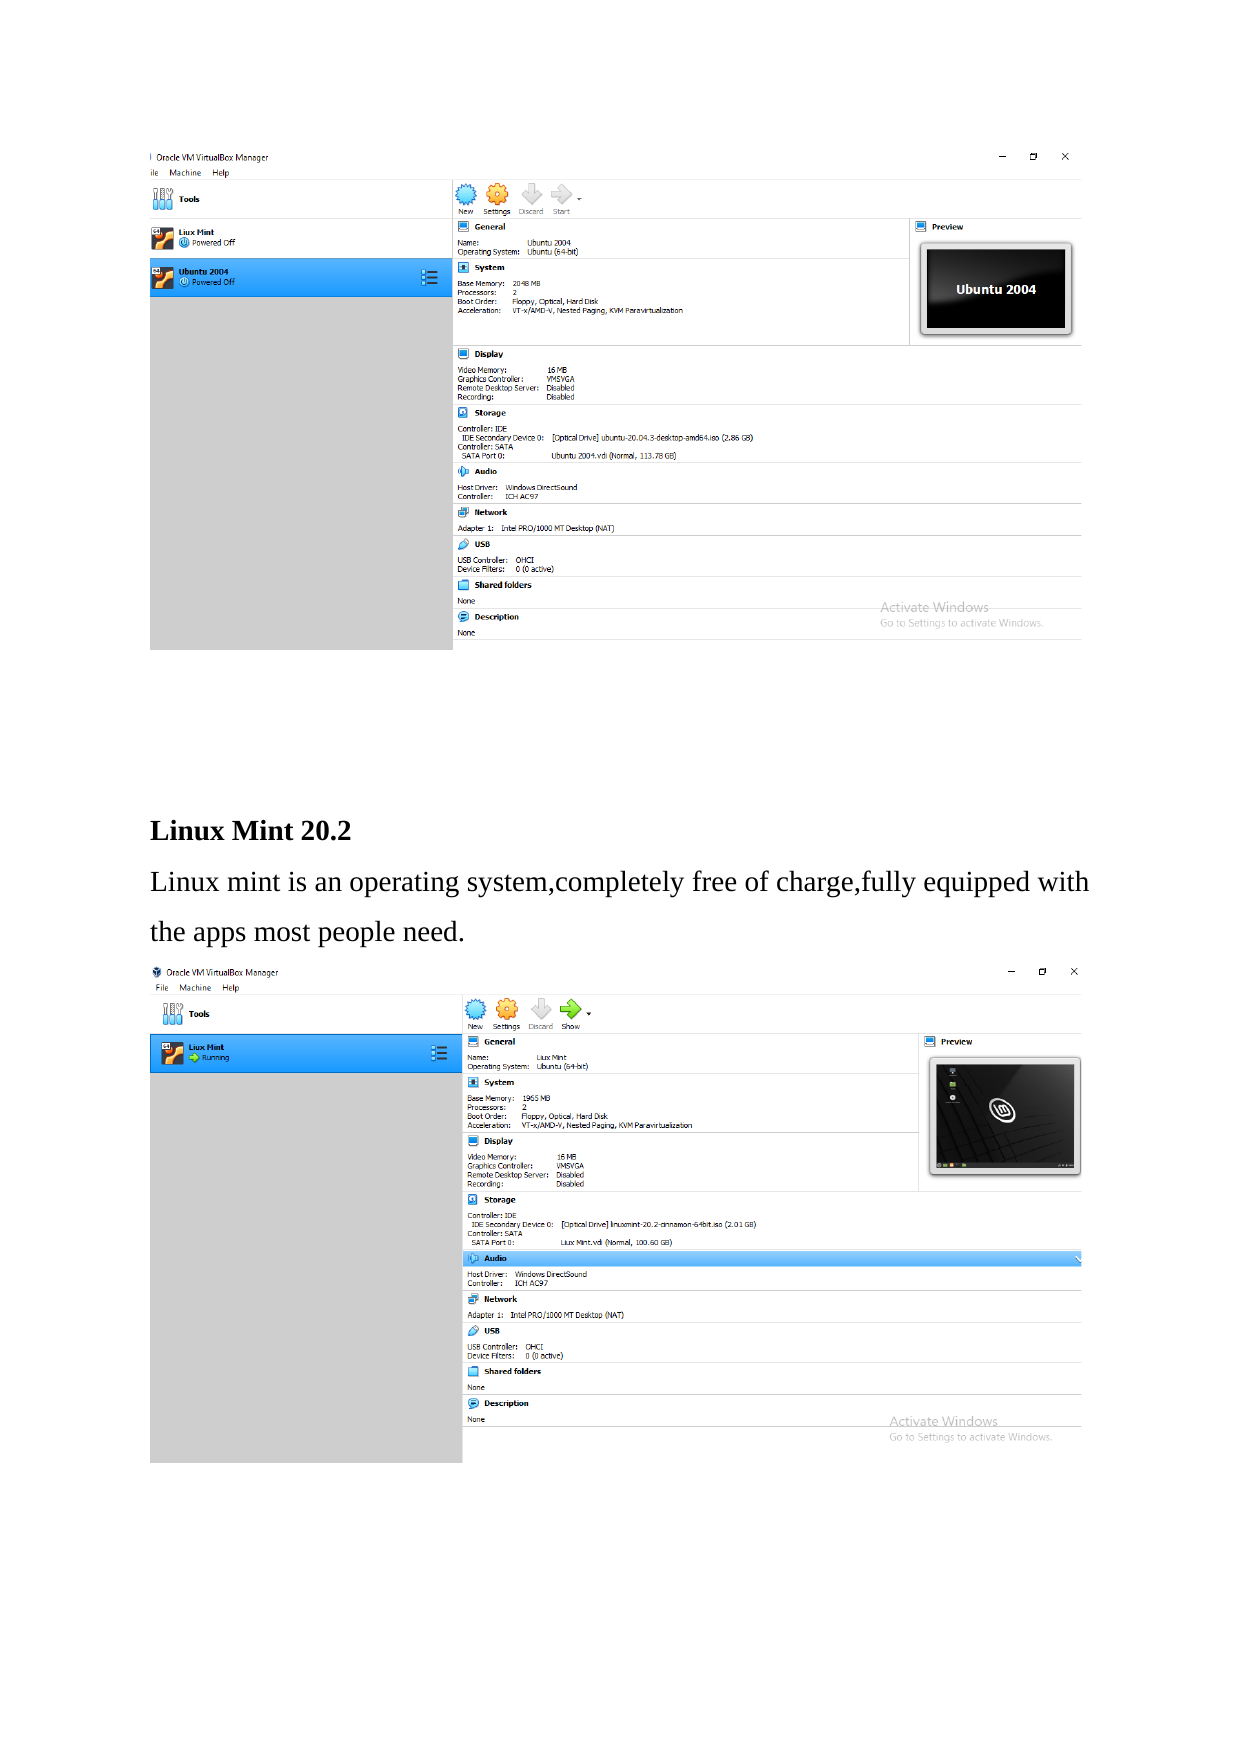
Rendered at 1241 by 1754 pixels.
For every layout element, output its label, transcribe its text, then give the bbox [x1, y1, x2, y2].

picture [150, 964, 1082, 1463]
text Linux mint is an operating system,completely free of charge,fully equipped with the apps most people need. [150, 864, 1090, 948]
text Linux Mint 20.2 [150, 813, 1090, 847]
picture [150, 150, 1082, 650]
